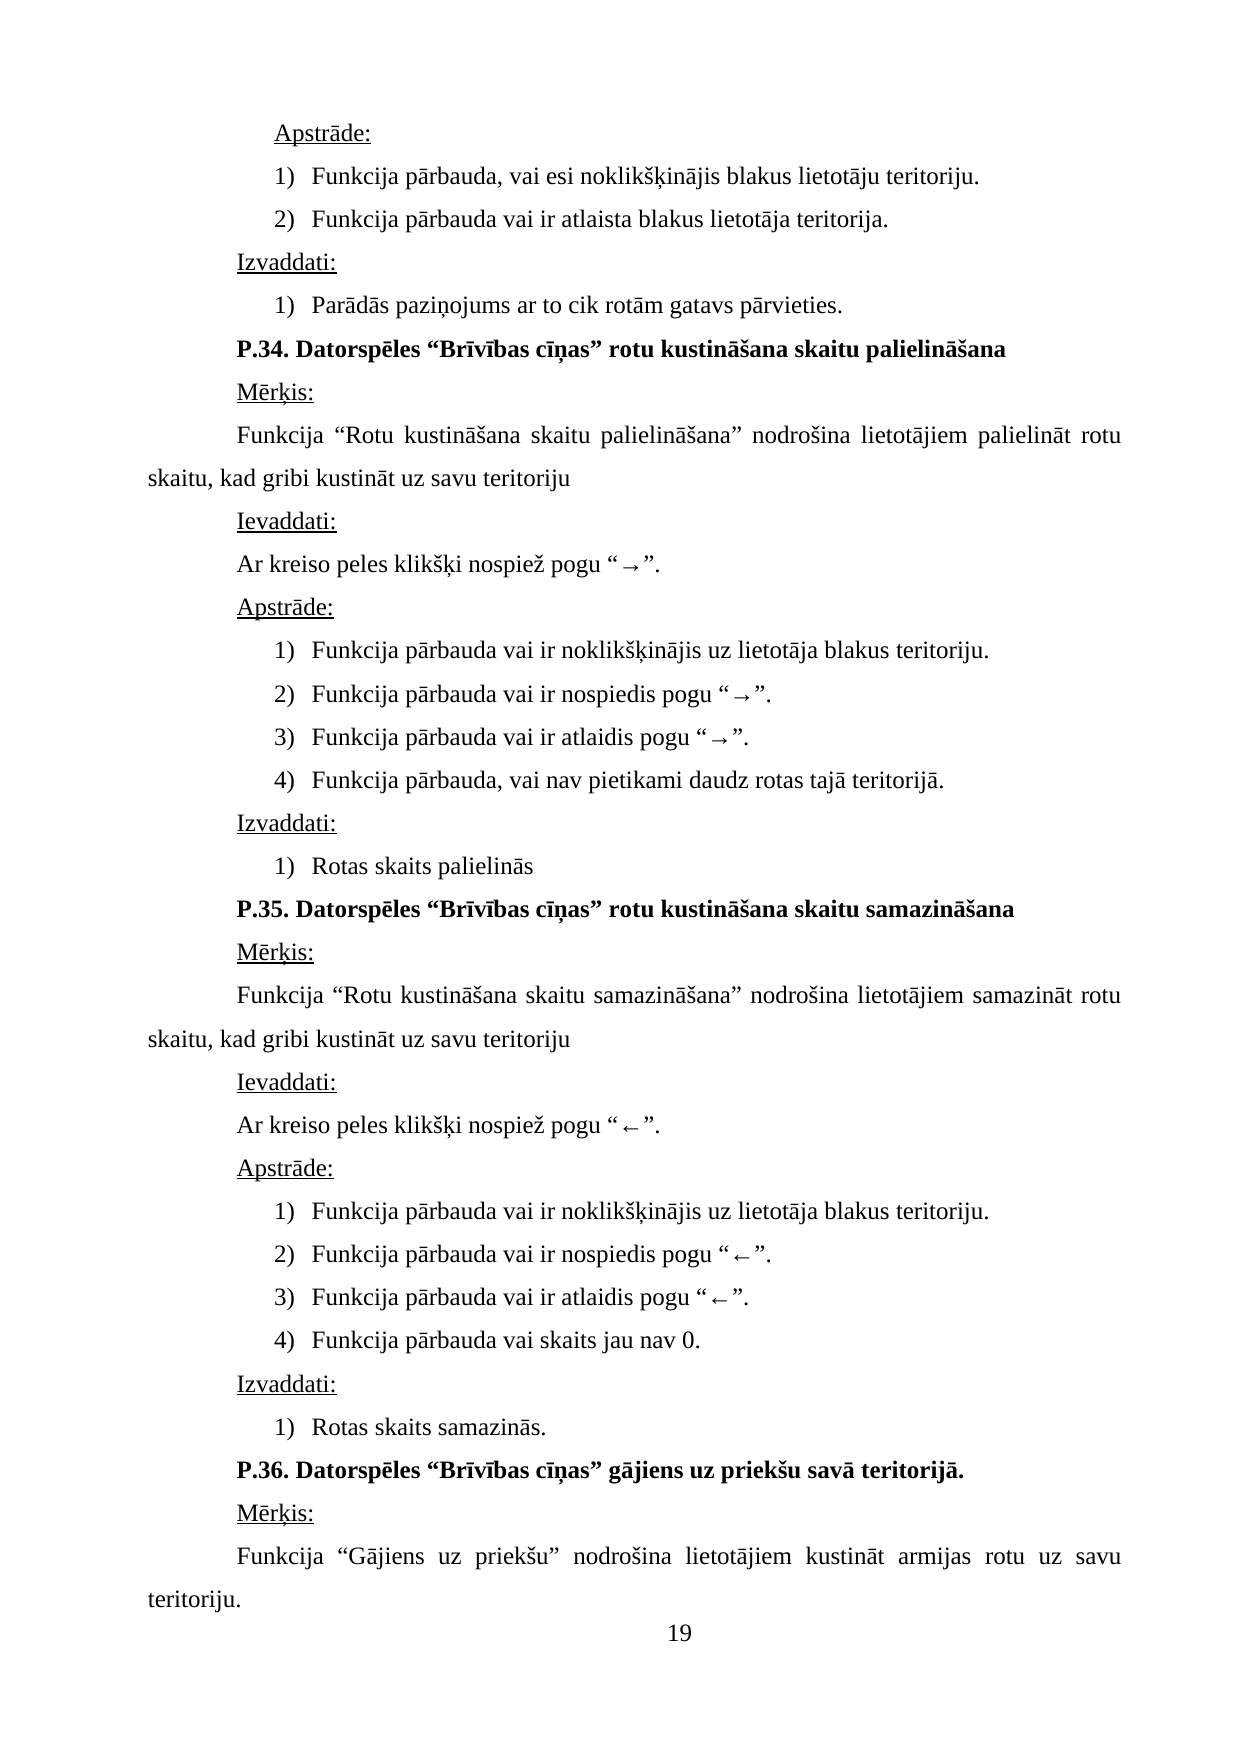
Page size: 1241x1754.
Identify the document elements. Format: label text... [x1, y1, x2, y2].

text Ar kreiso peles klikšķi nospiež pogu “←”. [148, 1110, 1122, 1139]
text Mērķis: [148, 937, 1122, 966]
text Ar kreiso peles klikšķi nospiež pogu “→”. [148, 549, 1122, 578]
text Izvaddati: [148, 1369, 1122, 1397]
list Funkcija pārbauda, vai esi noklikšķinājis blakus lietotāju teritoriju. [274, 161, 1122, 190]
text Funkcija “Rotu kustināšana skaitu palielināšana” nodrošina lietotājiem palielināt rotu skaitu, kad gribi kustināt uz savu teritoriju [148, 420, 1122, 492]
list Rotas skaits samazinās. [274, 1412, 1122, 1441]
list Funkcija pārbauda, vai nav pietikami daudz rotas tajā teritorijā. [274, 765, 1122, 794]
list Funkcija pārbauda vai skaits jau nav 0. [274, 1326, 1122, 1354]
list Funkcija pārbauda vai ir noklikšķinājis uz lietotāja blakus teritoriju. [274, 636, 1122, 664]
list Funkcija pārbauda vai ir atlaidis pogu “→”. [274, 722, 1122, 751]
text Funkcija “Rotu kustināšana skaitu samazināšana” nodrošina lietotājiem samazināt rotu skaitu, kad gribi kustināt uz savu teritoriju [148, 981, 1122, 1052]
text Ievaddati: [148, 1067, 1122, 1096]
text P.36. Datorspēles “Brīvības cīņas” gājiens uz priekšu savā teritorijā. [148, 1455, 1122, 1484]
list Funkcija pārbauda vai ir nospiedis pogu “→”. [274, 679, 1122, 707]
text Mērķis: [148, 1498, 1122, 1527]
list Funkcija pārbauda vai ir noklikšķinājis uz lietotāja blakus teritoriju. [274, 1196, 1122, 1225]
text P.35. Datorspēles “Brīvības cīņas” rotu kustināšana skaitu samazināšana [148, 894, 1122, 923]
list Funkcija pārbauda vai ir atlaidis pogu “←”. [274, 1282, 1122, 1311]
text Funkcija “Gājiens uz priekšu” nodrošina lietotājiem kustināt armijas rotu uz savu teritoriju. [148, 1541, 1122, 1613]
text Mērķis: [148, 377, 1122, 406]
text P.34. Datorspēles “Brīvības cīņas” rotu kustināšana skaitu palielināšana [148, 334, 1122, 362]
text Izvaddati: [148, 808, 1122, 837]
text Izvaddati: [148, 247, 1122, 276]
list Funkcija pārbauda vai ir atlaista blakus lietotāja teritorija. [274, 204, 1122, 233]
text Apstrāde: [274, 118, 1122, 147]
list Funkcija pārbauda vai ir nospiedis pogu “←”. [274, 1239, 1122, 1268]
text Ievaddati: [148, 506, 1122, 535]
list Parādās paziņojums ar to cik rotām gatavs pārvieties. [274, 291, 1122, 319]
text Apstrāde: [148, 1153, 1122, 1182]
text Apstrāde: [148, 592, 1122, 621]
list Rotas skaits palielinās [274, 851, 1122, 880]
